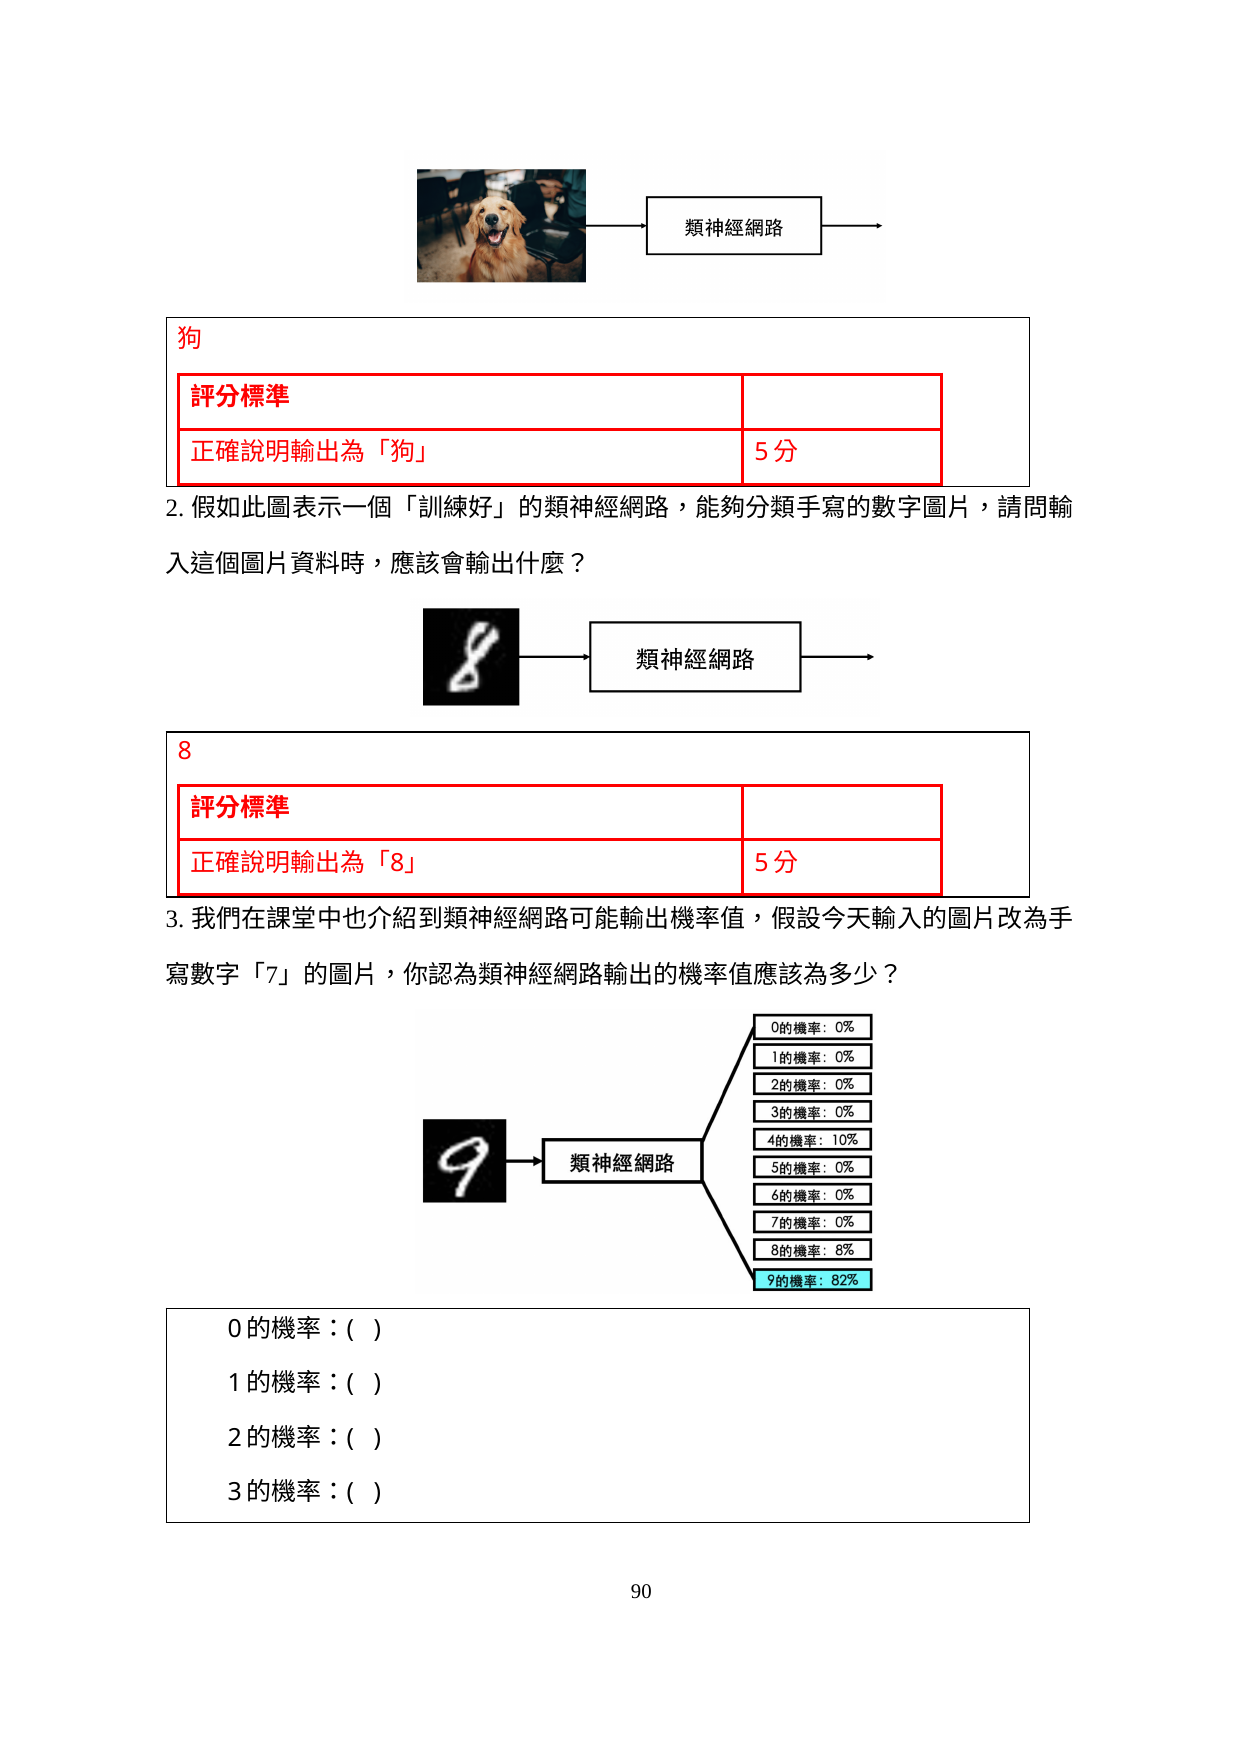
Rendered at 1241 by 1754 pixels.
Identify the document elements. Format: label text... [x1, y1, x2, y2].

picture [410, 598, 880, 717]
table_header 8 [167, 733, 1029, 896]
text 2. 假如此圖表示一個「訓練好」的類神經網路，能夠分類手寫的數字圖片，請問輸入這個圖片資料時，應該會輸出什麼？ [165, 487, 1075, 581]
picture [415, 1009, 876, 1294]
text 3. 我們在課堂中也介紹到類神經網路可能輸出機率值，假設今天輸入的圖片改為手寫數字「7」的圖片，你認為類神經網路輸出的機率值應該為多少？ [165, 897, 1075, 991]
table_header 狗 [167, 318, 1029, 486]
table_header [167, 1309, 1029, 1522]
picture [404, 150, 886, 303]
